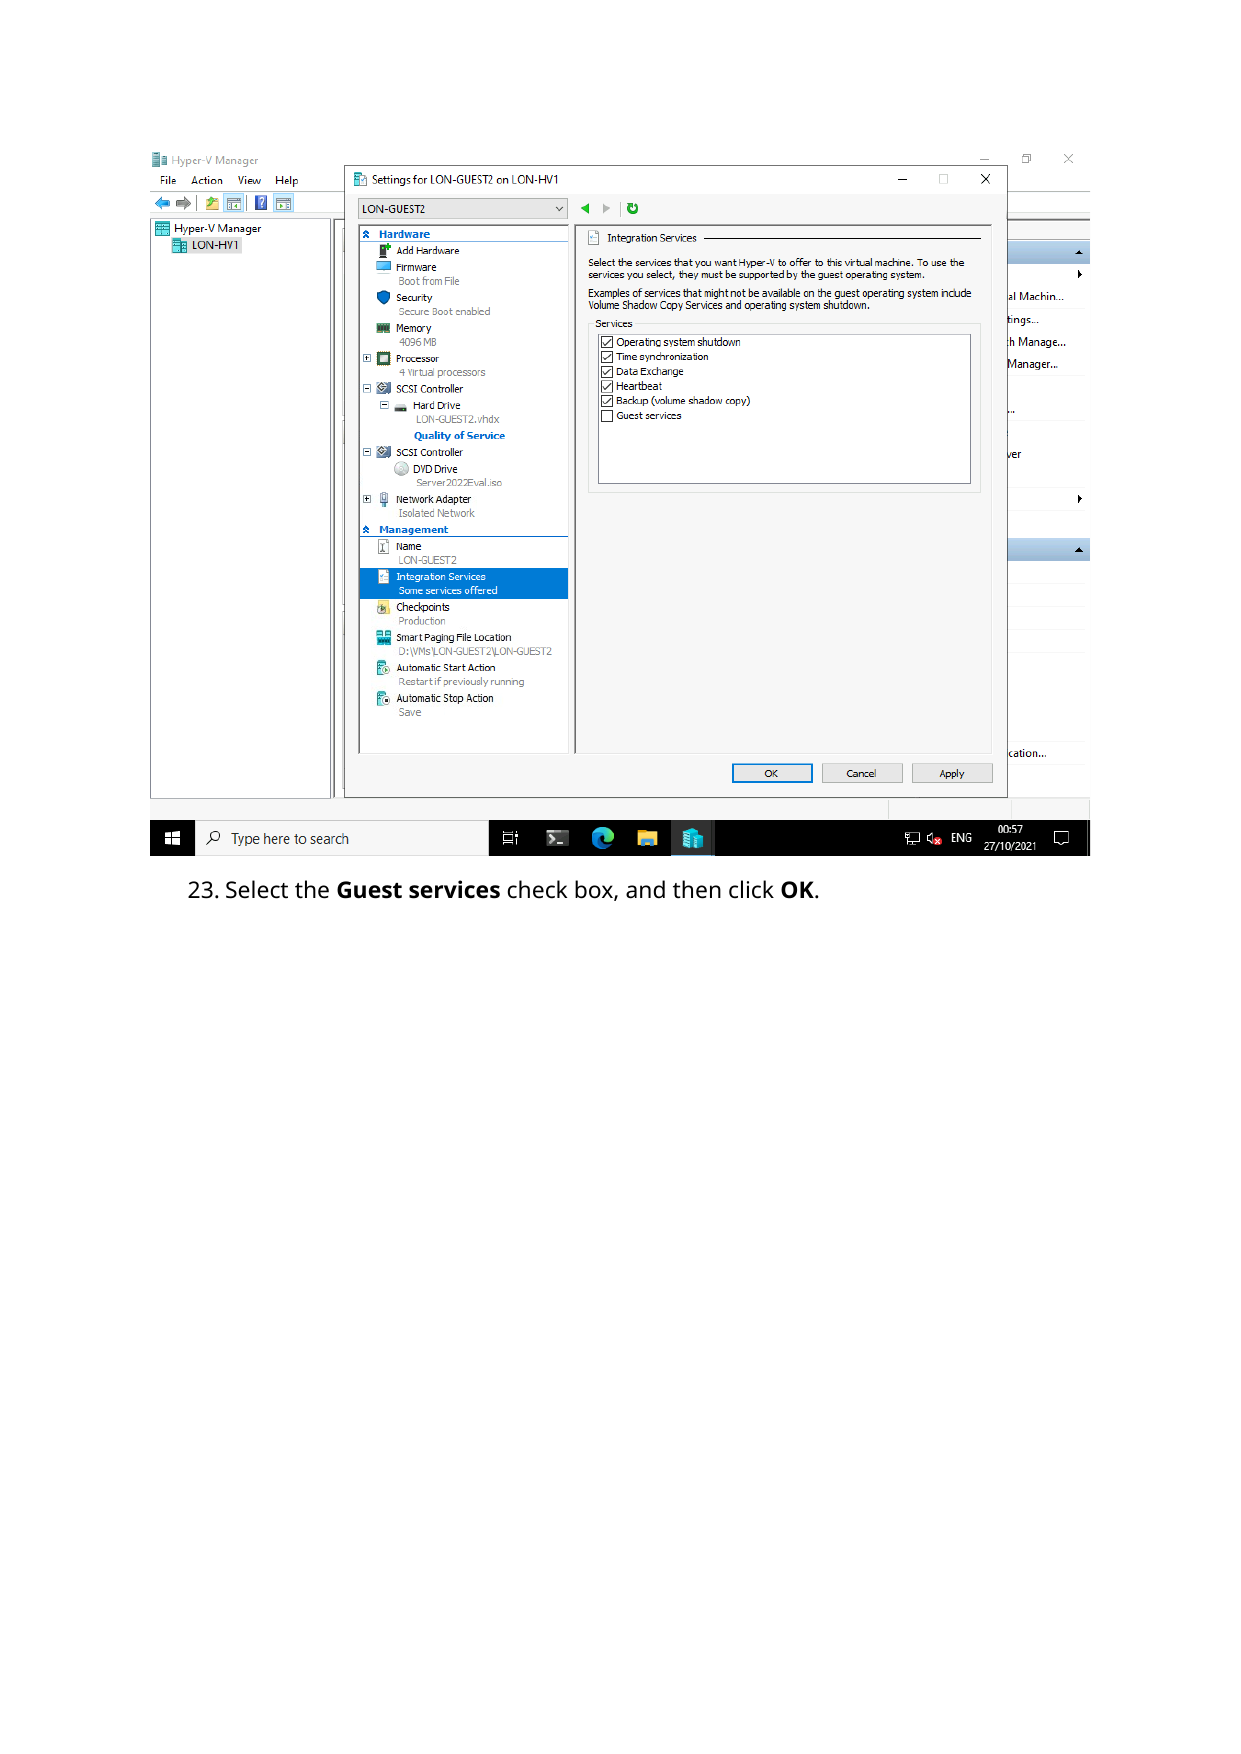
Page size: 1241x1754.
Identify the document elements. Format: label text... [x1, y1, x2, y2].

list Select the Guest services check box, and then click OK. [187, 874, 1090, 906]
picture [150, 150, 1091, 856]
